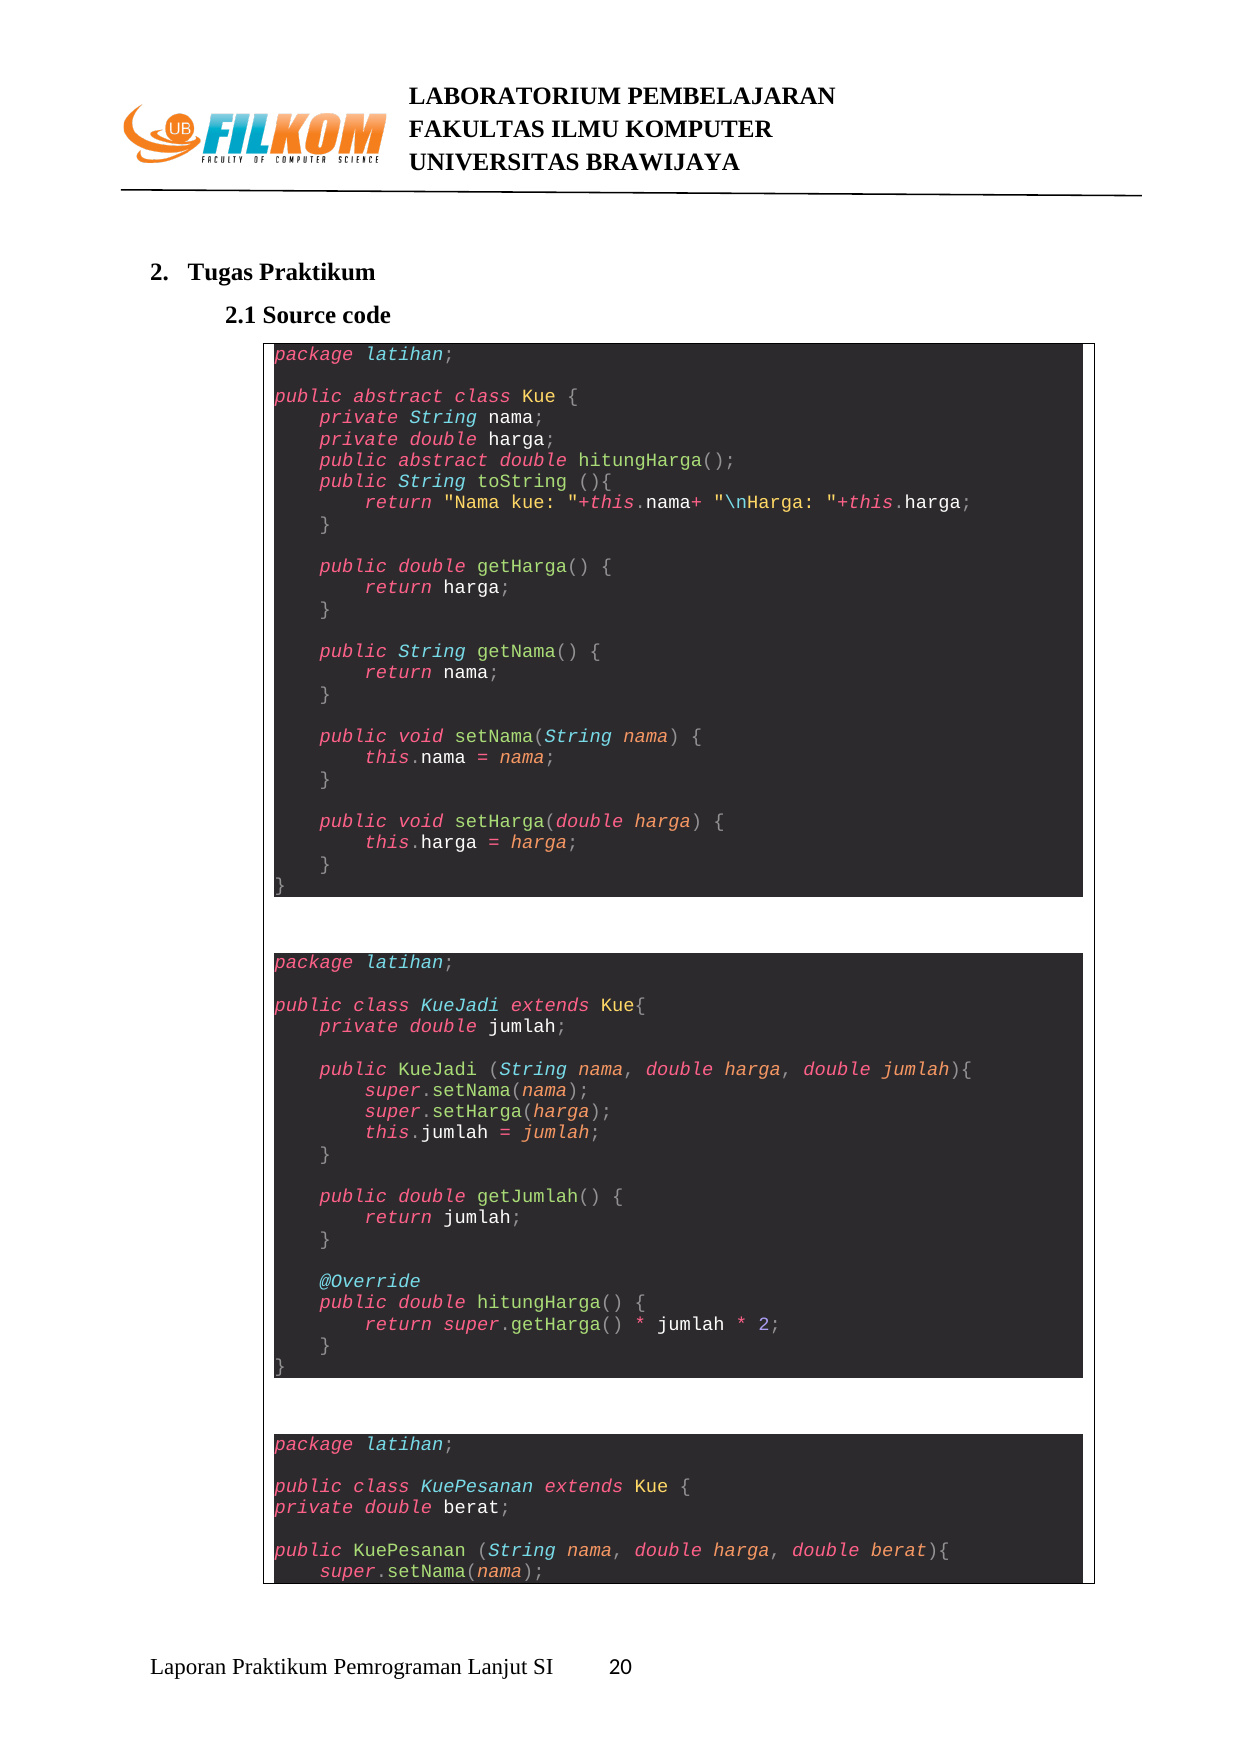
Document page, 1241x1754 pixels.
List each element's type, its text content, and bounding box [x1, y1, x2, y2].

picture [123, 104, 387, 163]
list Tugas Praktikum [150, 257, 1095, 286]
list Source code [225, 300, 1095, 329]
